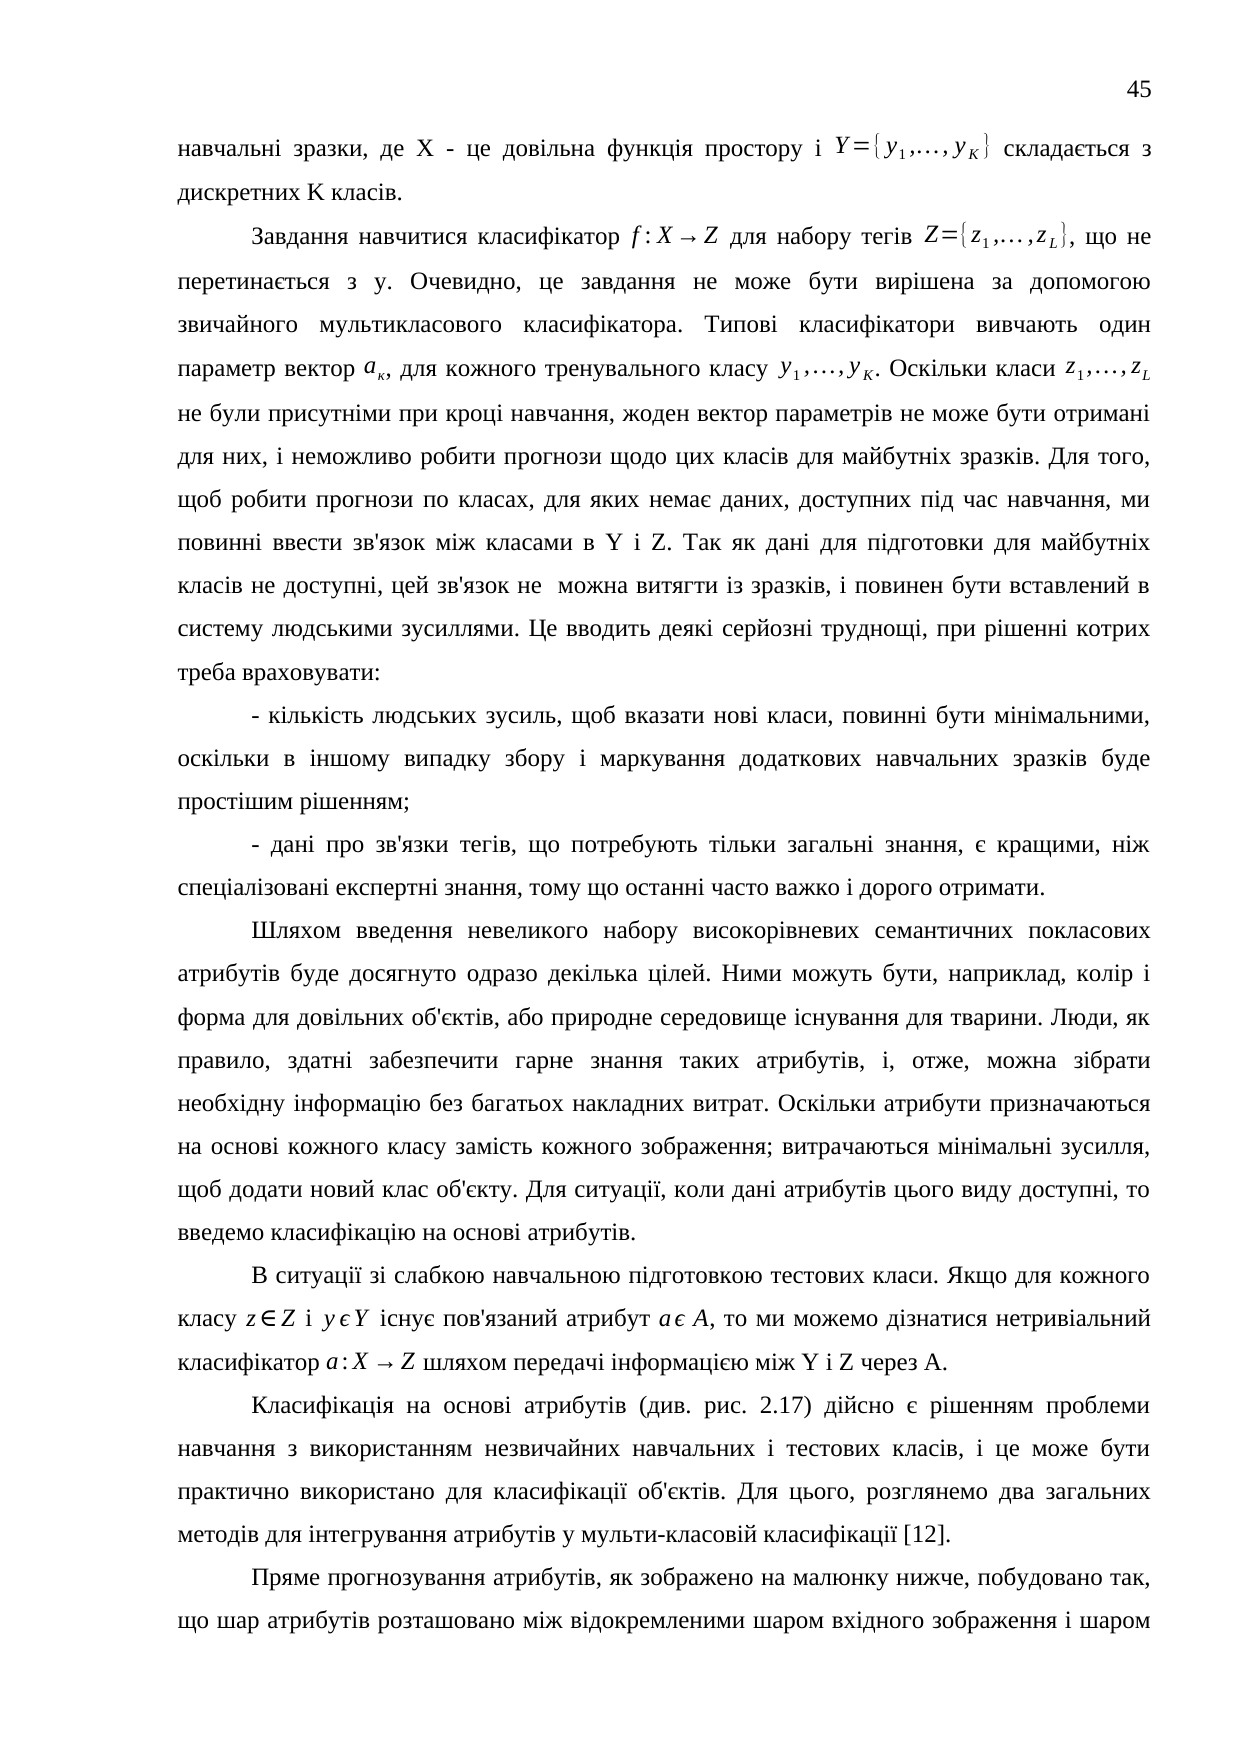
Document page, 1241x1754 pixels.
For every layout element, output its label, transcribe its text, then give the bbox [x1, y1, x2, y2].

text Шляхом введення невеликого набору високорівневих семантичних покласових атрибутів буде досягнуто одразо декілька цілей. Ними можуть бути, наприклад, колір і форма для довільних об'єктів, або природне середовище існування для тварини. Люди, як правило, здатні забезпечити гарне знання таких атрибутів, і, отже, можна зібрати необхідну інформацію без багатьох накладних витрат. Оскільки атрибути призначаються на основі кожного класу замість кожного зображення; витрачаються мінімальні зусилля, щоб додати новий клас об'єкту. Для ситуації, коли дані атрибутів цього виду доступні, то введемо класифікацію на основі атрибутів. [177, 915, 1152, 1246]
text - кількість людських зусиль, щоб вказати нові класи, повинні бути мінімальними, оскільки в іншому випадку збору і маркування додаткових навчальних зразків буде простішим рішенням; [177, 700, 1152, 815]
text - дані про зв'язки тегів, що потребують тільки загальні знання, є кращими, ніж спеціалізовані експертні знання, тому що останні часто важко і дорого отримати. [177, 829, 1152, 901]
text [177, 131, 1152, 206]
text Класифікація на основі атрибутів (див. рис. 2.17) дійсно є рішенням проблеми навчання з використанням незвичайних навчальних і тестових класів, і це може бути практично використано для класифікації об'єктів. Для цього, розглянемо два загальних методів для інтегрування атрибутів у мульти-класовій класифікації [12]. [177, 1390, 1152, 1548]
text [177, 1562, 1152, 1634]
text В ситуації зі слабкою навчальною підготовкою тестових класи. Якщо для кожного класу і існує пов'язаний атрибут , то ми можемо дізнатися нетривіальний класифікатор шляхом передачі інформацією між Y і Z через А. [177, 1260, 1152, 1375]
text Завдання навчитися класифікатор для набору тегів , що не перетинається з y. Очевидно, це завдання не може бути вирішена за допомогою звичайного мультикласового класифікатора. Типові класифікатори вивчають один параметр вектор , для кожного тренувального класу . Оскільки класи не були присутніми при кроці навчання, жоден вектор параметрів не може бути отримані для них, і неможливо робити прогнози щодо цих класів для майбутніх зразків. Для того, щоб робити прогнози по класах, для яких немає даних, доступних під час навчання, ми повинні ввести зв'язок між класами в Y і Z. Так як дані для підготовки для майбутніх класів не доступні, цей зв'язок не можна витягти із зразків, і повинен бути вставлений в систему людськими зусиллями. Це вводить деякі серйозні труднощі, при рішенні котрих треба враховувати: [177, 220, 1152, 685]
